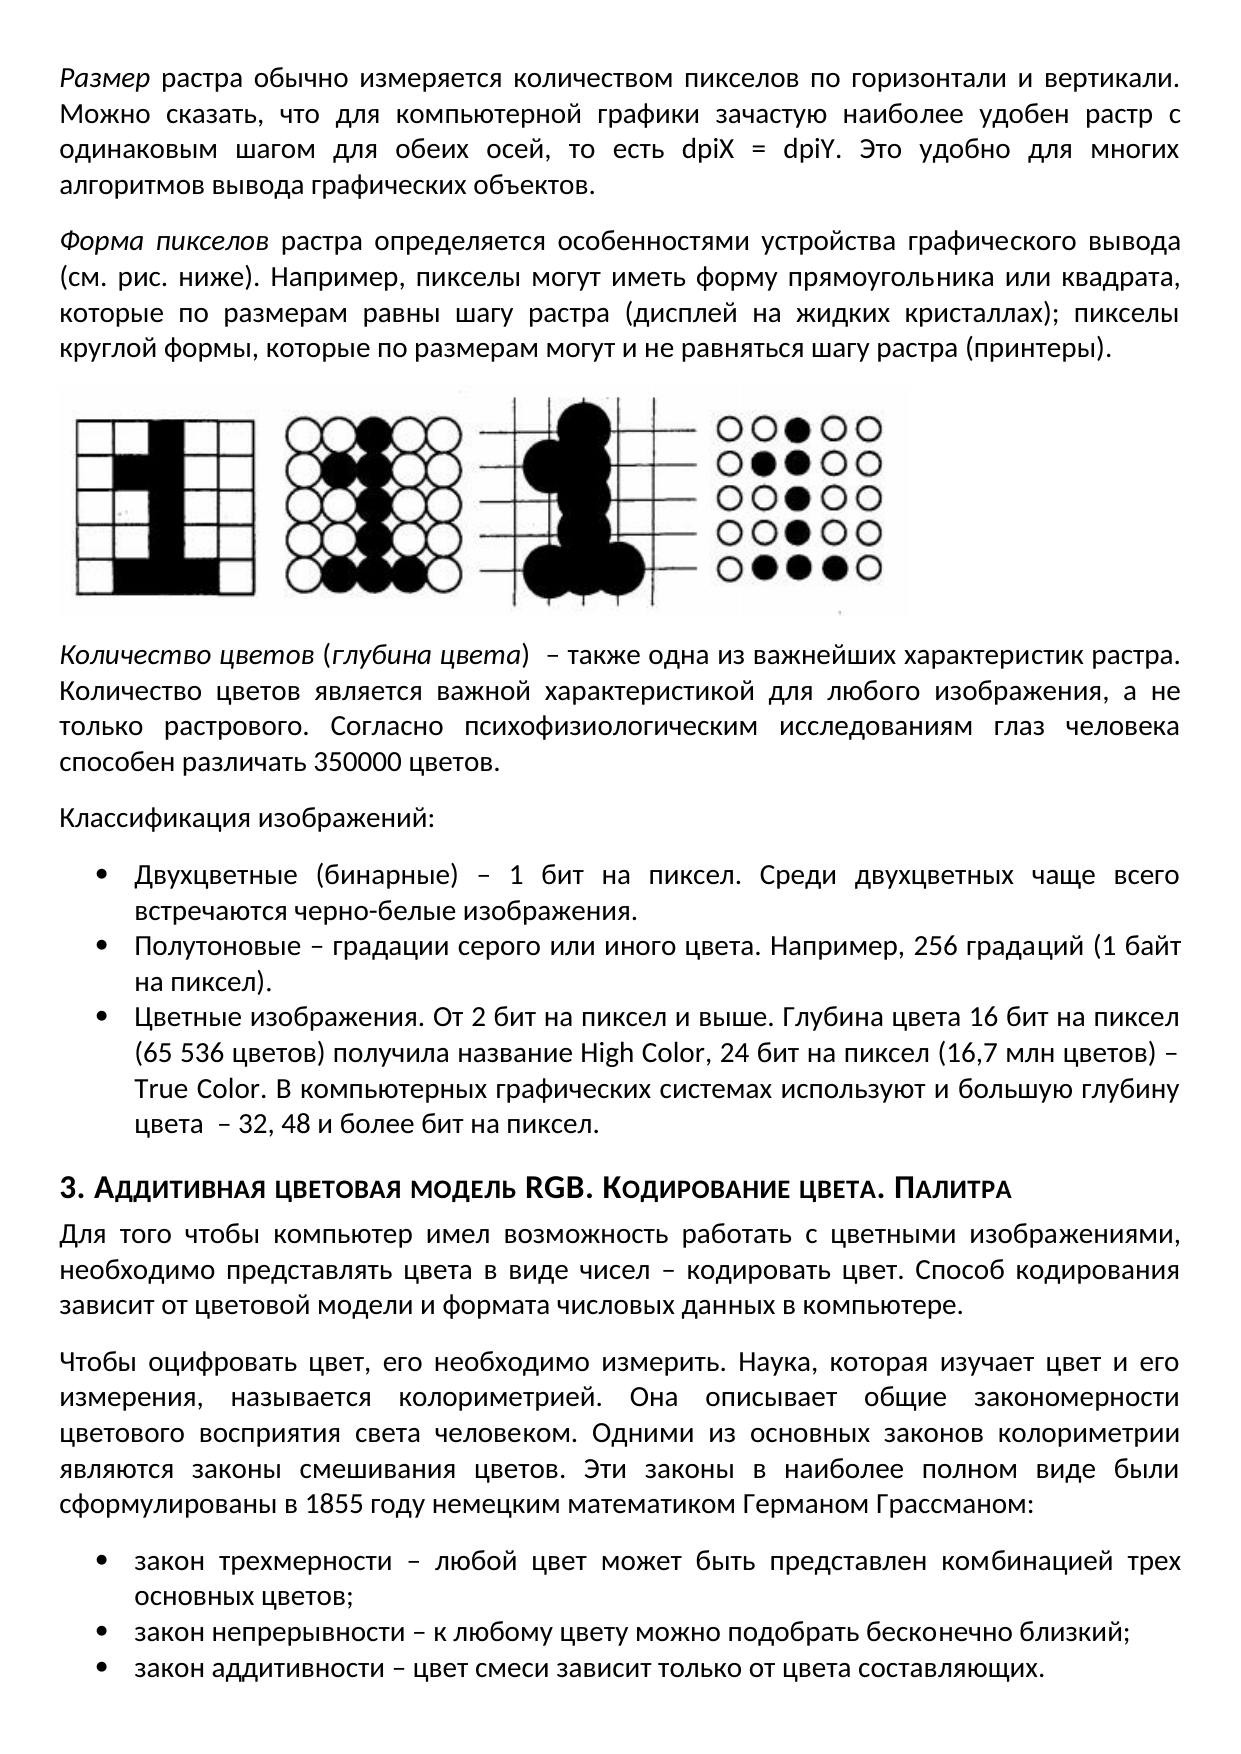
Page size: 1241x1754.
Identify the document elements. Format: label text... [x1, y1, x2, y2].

subtitle 3. Аддитивная цветовая модель RGB. Кодирование цвета. Палитра [59, 1166, 1181, 1207]
text Для того чтобы компьютер имел возможность работать с цветными изображениями, необходимо представлять цвета в виде чисел – кодировать цвет. Способ кодирования зависит от цветовой модели и формата числовых данных в компьютере. [59, 1215, 1181, 1322]
text Размер растра обычно измеряется количеством пикселов по горизонтали и вертикали. Можно сказать, что для компьютерной графики зачастую наиболее удобен растр с одинаковым шагом для обеих осей, то есть dpiX = dpiY. Это удобно для многих алгоритмов вывода графических объектов. [59, 59, 1181, 202]
list Цветные изображения. От 2 бит на пиксел и выше. Глубина цвета 16 бит на пиксел (65 536 цветов) получила название High Color, 24 бит на пиксел (16,7 млн цветов) – True Color. В компьютерных графических системах используют и большую глубину цвета – 32, 48 и более бит на пиксел. [97, 998, 1181, 1141]
text Классификация изображений: [59, 799, 1181, 835]
text Форма пикселов растра определяется особенностями устройства графического вывода (см. рис. ниже). Например, пикселы могут иметь форму прямоугольника или квадрата, которые по размерам равны шагу растра (дисплей на жидких кристаллах); пикселы круглой формы, которые по размерам могут и не равняться шагу растра (принтеры). [59, 222, 1181, 365]
list закон трехмерности – любой цвет может быть представлен комбинацией трех основных цветов; [97, 1542, 1181, 1613]
list закон аддитивности – цвет смеси зависит только от цвета составляющих. [97, 1649, 1181, 1684]
list закон непрерывности – к любому цвету можно подобрать бесконечно близкий; [97, 1613, 1181, 1649]
list Полутоновые – градации серого или иного цвета. Например, 256 градаций (1 байт на пиксел). [97, 927, 1181, 998]
list Двухцветные (бинарные) – 1 бит на пиксел. Среди двухцветных чаще всего встречаются черно-белые изображения. [97, 856, 1181, 927]
text Чтобы оцифровать цвет, его необходимо измерить. Наука, которая изучает цвет и его измерения, называется колориметрией. Она описывает общие закономерности цветового восприятия света человеком. Одними из основных законов колориметрии являются законы смешивания цветов. Эти законы в наиболее полном виде были сформулированы в 1855 году немецким математиком Германом Грассманом: [59, 1343, 1181, 1521]
picture [59, 385, 909, 616]
text Количество цветов (глубина цвета) – также одна из важнейших характеристик растра. Количество цветов является важной характеристикой для любого изображения, а не только растрового. Согласно психофизиологическим исследованиям глаз человека способен различать 350000 цветов. [59, 636, 1181, 779]
